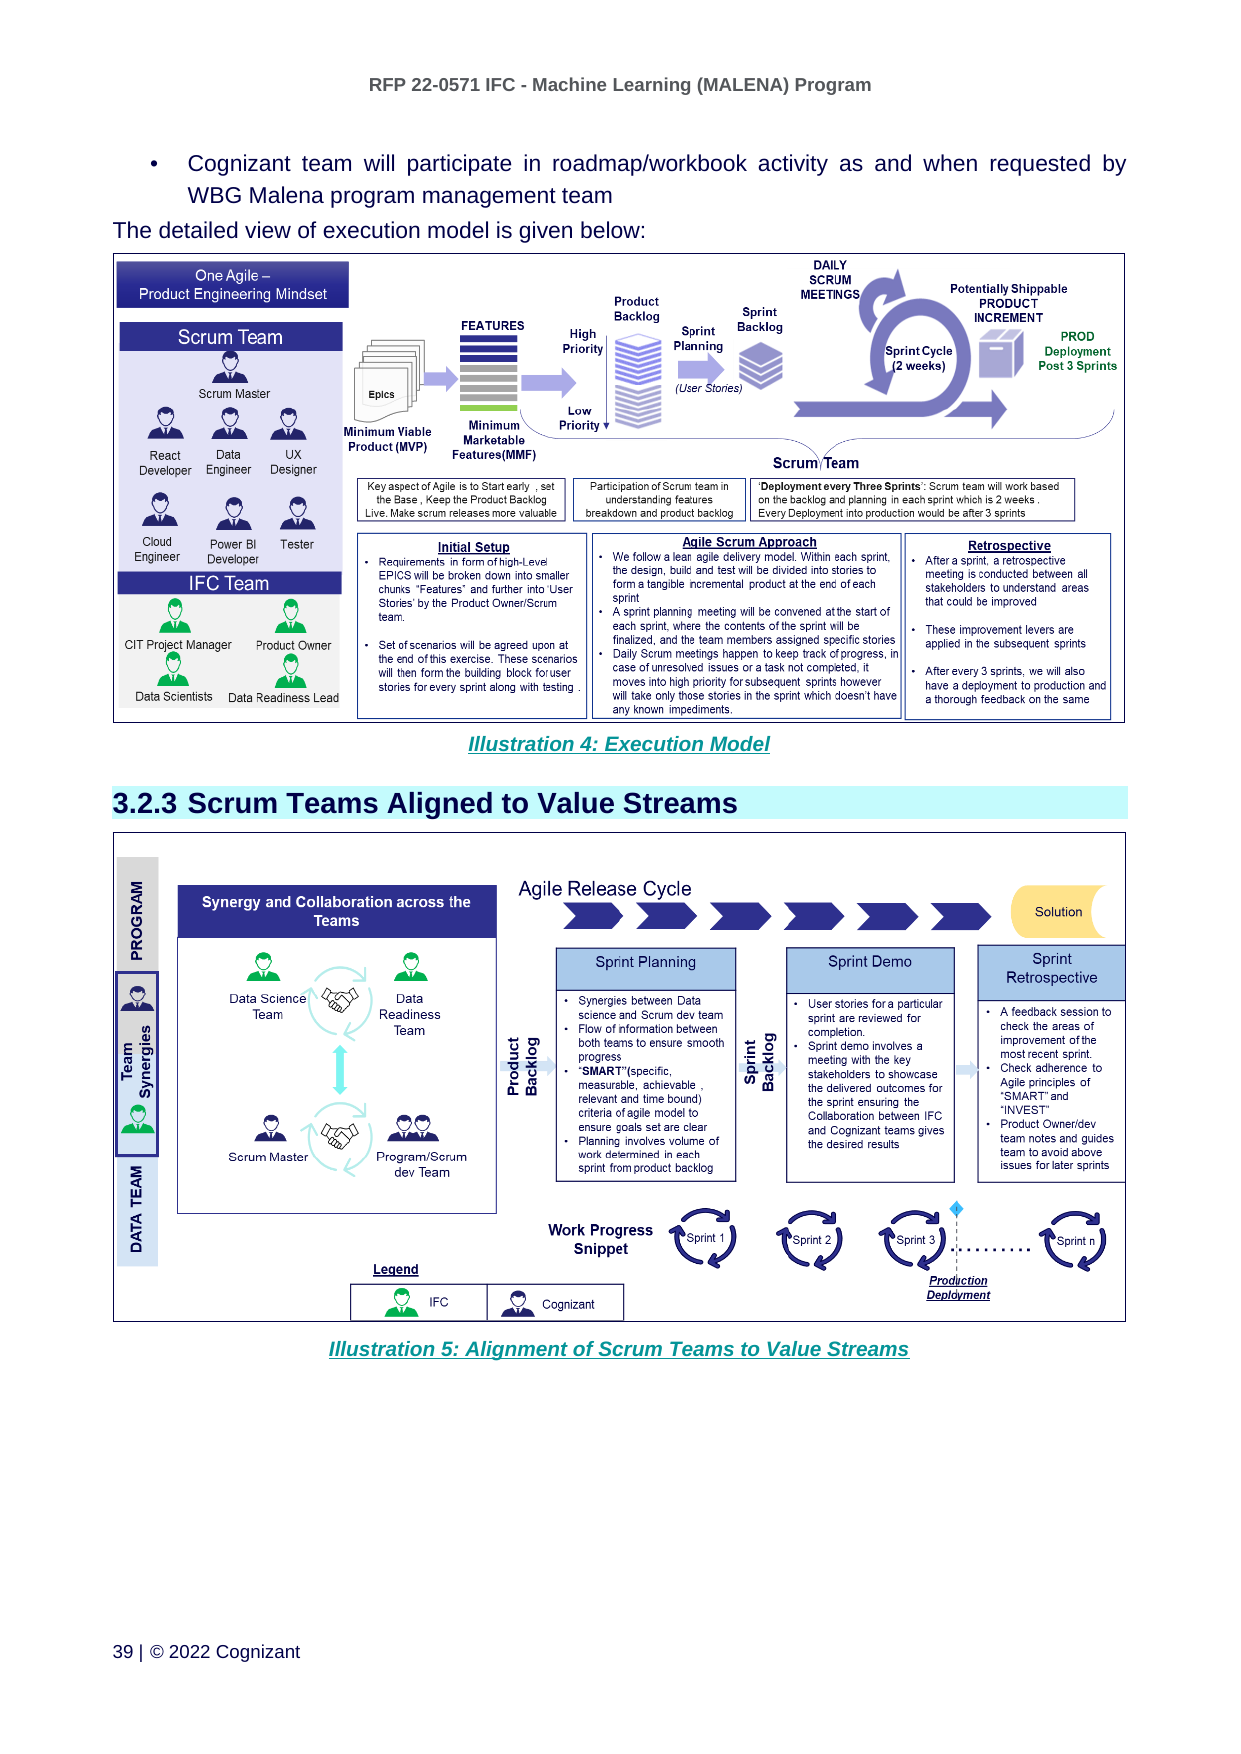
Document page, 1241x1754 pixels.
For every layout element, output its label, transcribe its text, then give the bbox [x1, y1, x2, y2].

text Illustration 4: Execution Model [112, 732, 1128, 756]
picture [114, 254, 1124, 722]
text The detailed view of execution model is given below: [112, 217, 1128, 244]
picture [114, 833, 1125, 1321]
list Cognizant team will participate in roadmap/workbook activity as and when requested by WBG Malena program management team [150, 150, 1128, 208]
text Illustration 5: Alignment of Scrum Teams to Value Streams [112, 1337, 1128, 1361]
subtitle Scrum Teams Aligned to Value Streams [112, 786, 1128, 819]
